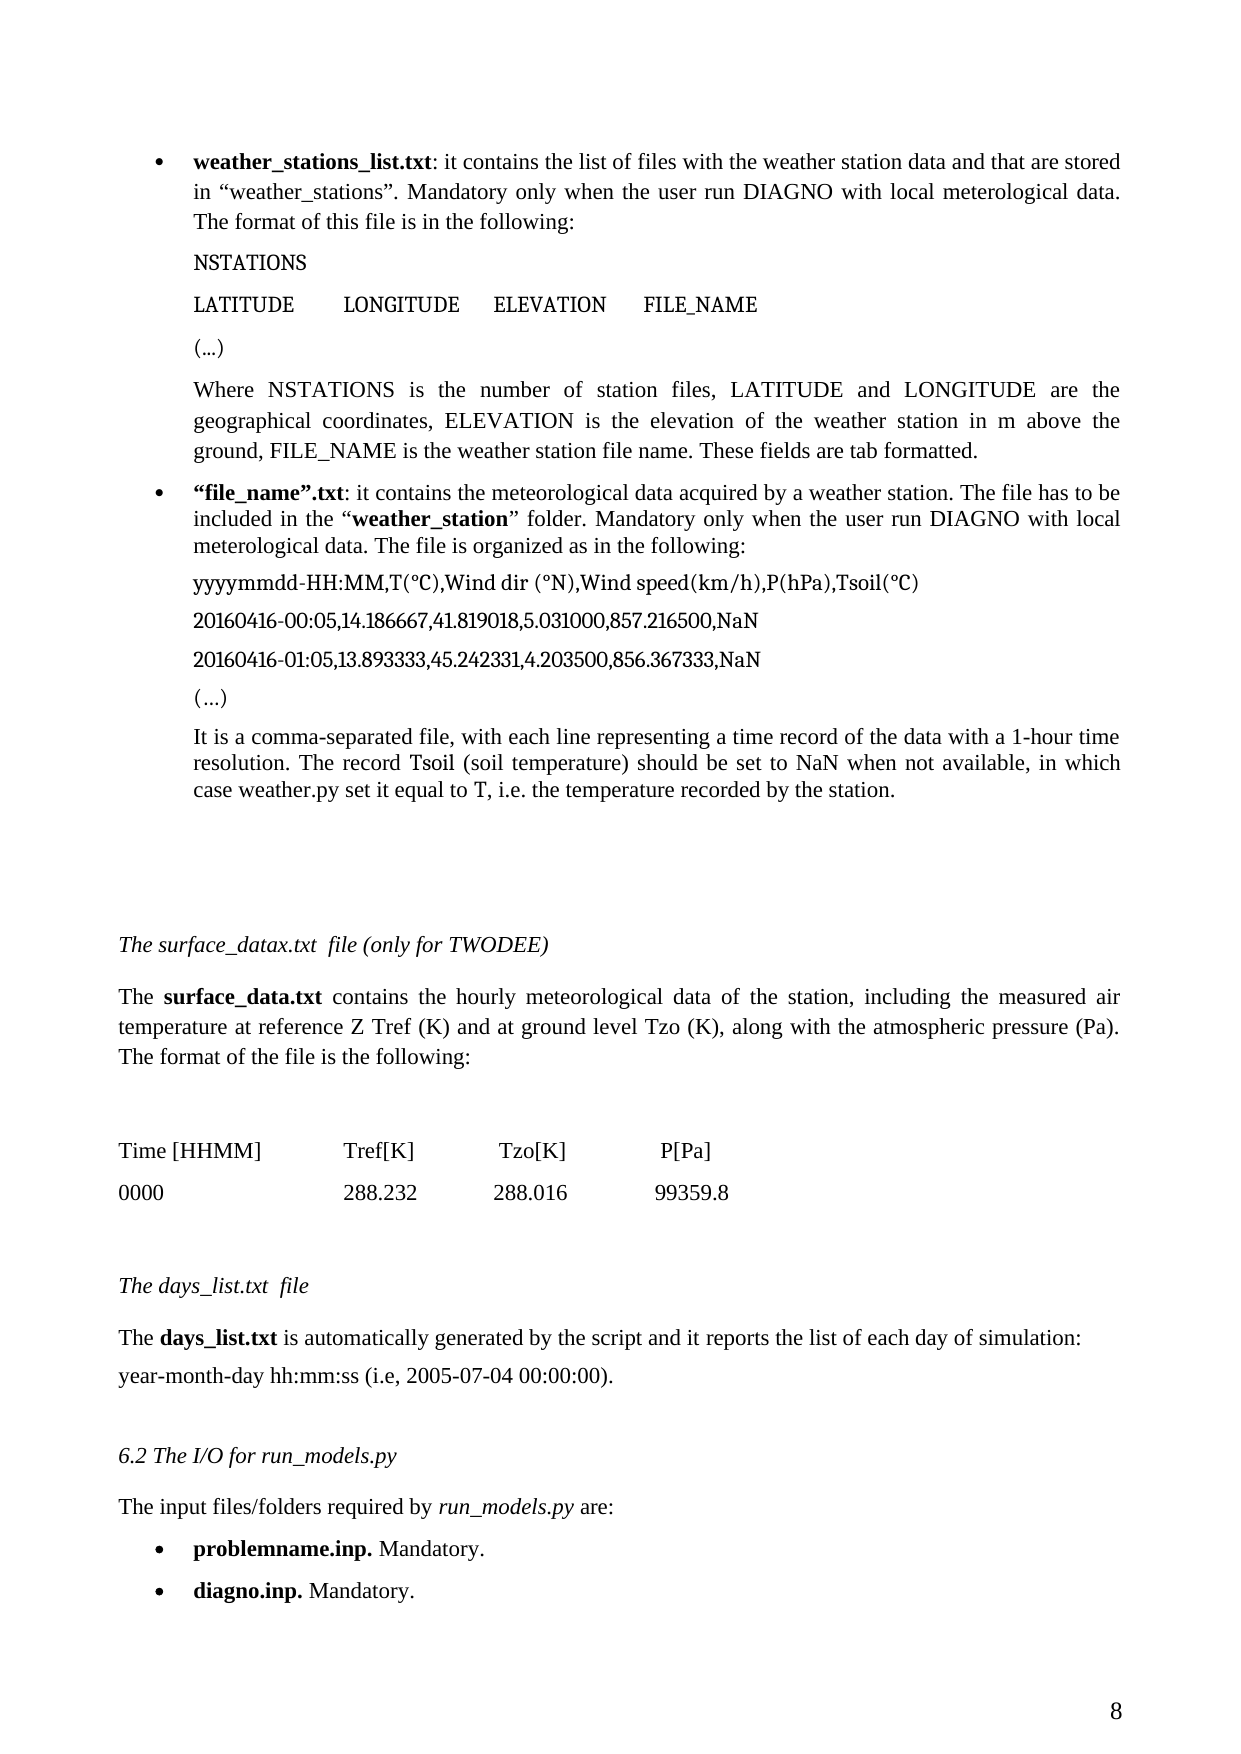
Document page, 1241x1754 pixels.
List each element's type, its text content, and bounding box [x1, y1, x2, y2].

list weather_stations_list.txt: it contains the list of files with the weather station data and that are stored in “weather_stations”. Mandatory only when the user run DIAGNO with local meterological data. The format of this file is in the following: [156, 148, 1122, 234]
text LATITUDE LONGITUDE ELEVATION FILE_NAME [193, 292, 1122, 319]
text 0000 288.232 288.016 99359.8 [118, 1179, 1122, 1205]
text 6.2 The I/O for run_models.py [118, 1442, 1122, 1468]
list problemname.inp. Mandatory. [156, 1536, 1122, 1562]
list diagno.inp. Mandatory. [156, 1578, 1122, 1604]
text NSTATIONS [193, 250, 1122, 277]
text (…) [193, 684, 1122, 711]
text 20160416-01:05,13.893333,45.242331,4.203500,856.367333,NaN [193, 646, 1122, 673]
text yyyymmdd-HH:MM,T(°C),Wind dir (°N),Wind speed(km/h),P(hPa),Tsoil(°C) [193, 570, 1122, 596]
text It is a comma-separated file, with each line representing a time record of the data with a 1-hour time resolution. The record Tsoil (soil temperature) should be set to NaN when not available, in which case weather.py set it equal to T, i.e. the temperature recorded by the station. [193, 723, 1122, 803]
text The days_list.txt is automatically generated by the script and it reports the list of each day of simulation: [118, 1323, 1122, 1350]
text The surface_datax.txt file (only for TWODEE) [118, 931, 1122, 958]
text (...) [193, 334, 1122, 361]
text year-month-day hh:mm:ss (i.e, 2005-07-04 00:00:00). [118, 1362, 1122, 1388]
text The days_list.txt file [118, 1272, 1122, 1298]
text Where NSTATIONS is the number of station files, LATITUDE and LONGITUDE are the geographical coordinates, ELEVATION is the elevation of the weather station in m above the ground, FILE_NAME is the weather station file name. These fields are tab formatted. [193, 376, 1122, 463]
text The input files/folders required by run_models.py are: [118, 1493, 1122, 1520]
list “file_name”.txt: it contains the meteorological data acquired by a weather station. The file has to be included in the “weather_station” folder. Mandatory only when the user run DIAGNO with local meterological data. The file is organized as in the following: [156, 479, 1122, 558]
text Time [HHMM] Tref[K] Tzo[K] P[Pa] [118, 1137, 1122, 1163]
text The surface_data.txt contains the hourly meteorological data of the station, including the measured air temperature at reference Z Tref (K) and at ground level Tzo (K), along with the atmospheric pressure (Pa). The format of the file is the following: [118, 983, 1122, 1069]
text 20160416-00:05,14.186667,41.819018,5.031000,857.216500,NaN [193, 608, 1122, 634]
